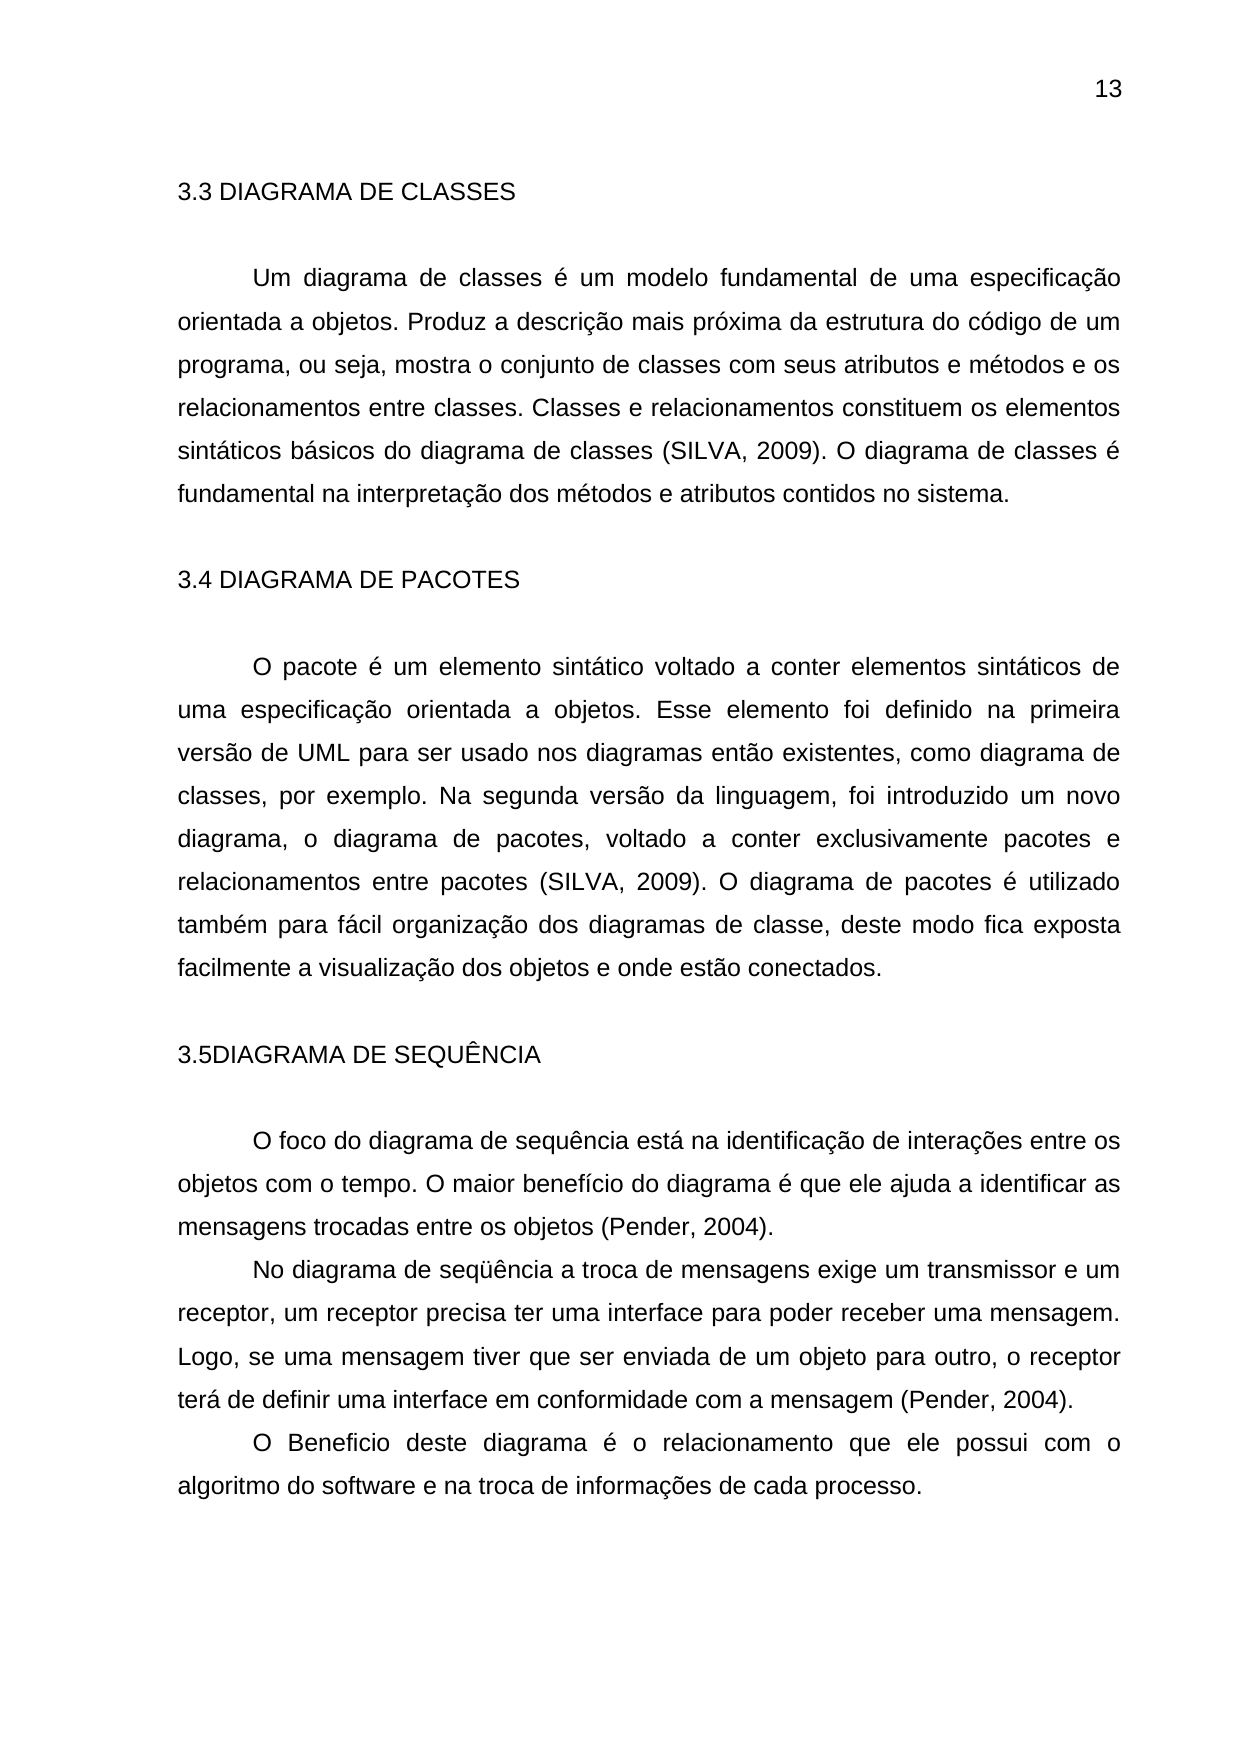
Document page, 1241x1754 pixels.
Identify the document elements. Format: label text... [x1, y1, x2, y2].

text O Beneficio deste diagrama é o relacionamento que ele possui com o algoritmo do software e na troca de informações de cada processo. [177, 1428, 1122, 1500]
text O pacote é um elemento sintático voltado a conter elementos sintáticos de uma especificação orientada a objetos. Esse elemento foi definido na primeira versão de UML para ser usado nos diagramas então existentes, como diagrama de classes, por exemplo. Na segunda versão da linguagem, foi introduzido um novo diagrama, o diagrama de pacotes, voltado a conter exclusivamente pacotes e relacionamentos entre pacotes (SILVA, 2009). O diagrama de pacotes é utilizado também para fácil organização dos diagramas de classe, deste modo fica exposta facilmente a visualização dos objetos e onde estão conectados. [177, 652, 1122, 982]
subtitle 3.4 DIAGRAMA DE PACOTES [177, 565, 1122, 594]
subtitle 3.5DIAGRAMA DE SEQUÊNCIA [177, 1040, 1122, 1068]
text No diagrama de seqüência a troca de mensagens exige um transmissor e um receptor, um receptor precisa ter uma interface para poder receber uma mensagem. Logo, se uma mensagem tiver que ser enviada de um objeto para outro, o receptor terá de definir uma interface em conformidade com a mensagem (Pender, 2004). [177, 1255, 1122, 1413]
text Um diagrama de classes é um modelo fundamental de uma especificação orientada a objetos. Produz a descrição mais próxima da estrutura do código de um programa, ou seja, mostra o conjunto de classes com seus atributos e métodos e os relacionamentos entre classes. Classes e relacionamentos constituem os elementos sintáticos básicos do diagrama de classes (SILVA, 2009). O diagrama de classes é fundamental na interpretação dos métodos e atributos contidos no sistema. [177, 263, 1122, 508]
text O foco do diagrama de sequência está na identificação de interações entre os objetos com o tempo. O maior benefício do diagrama é que ele ajuda a identificar as mensagens trocadas entre os objetos (Pender, 2004). [177, 1126, 1122, 1241]
subtitle 3.3 DIAGRAMA DE CLASSES [177, 177, 1122, 206]
